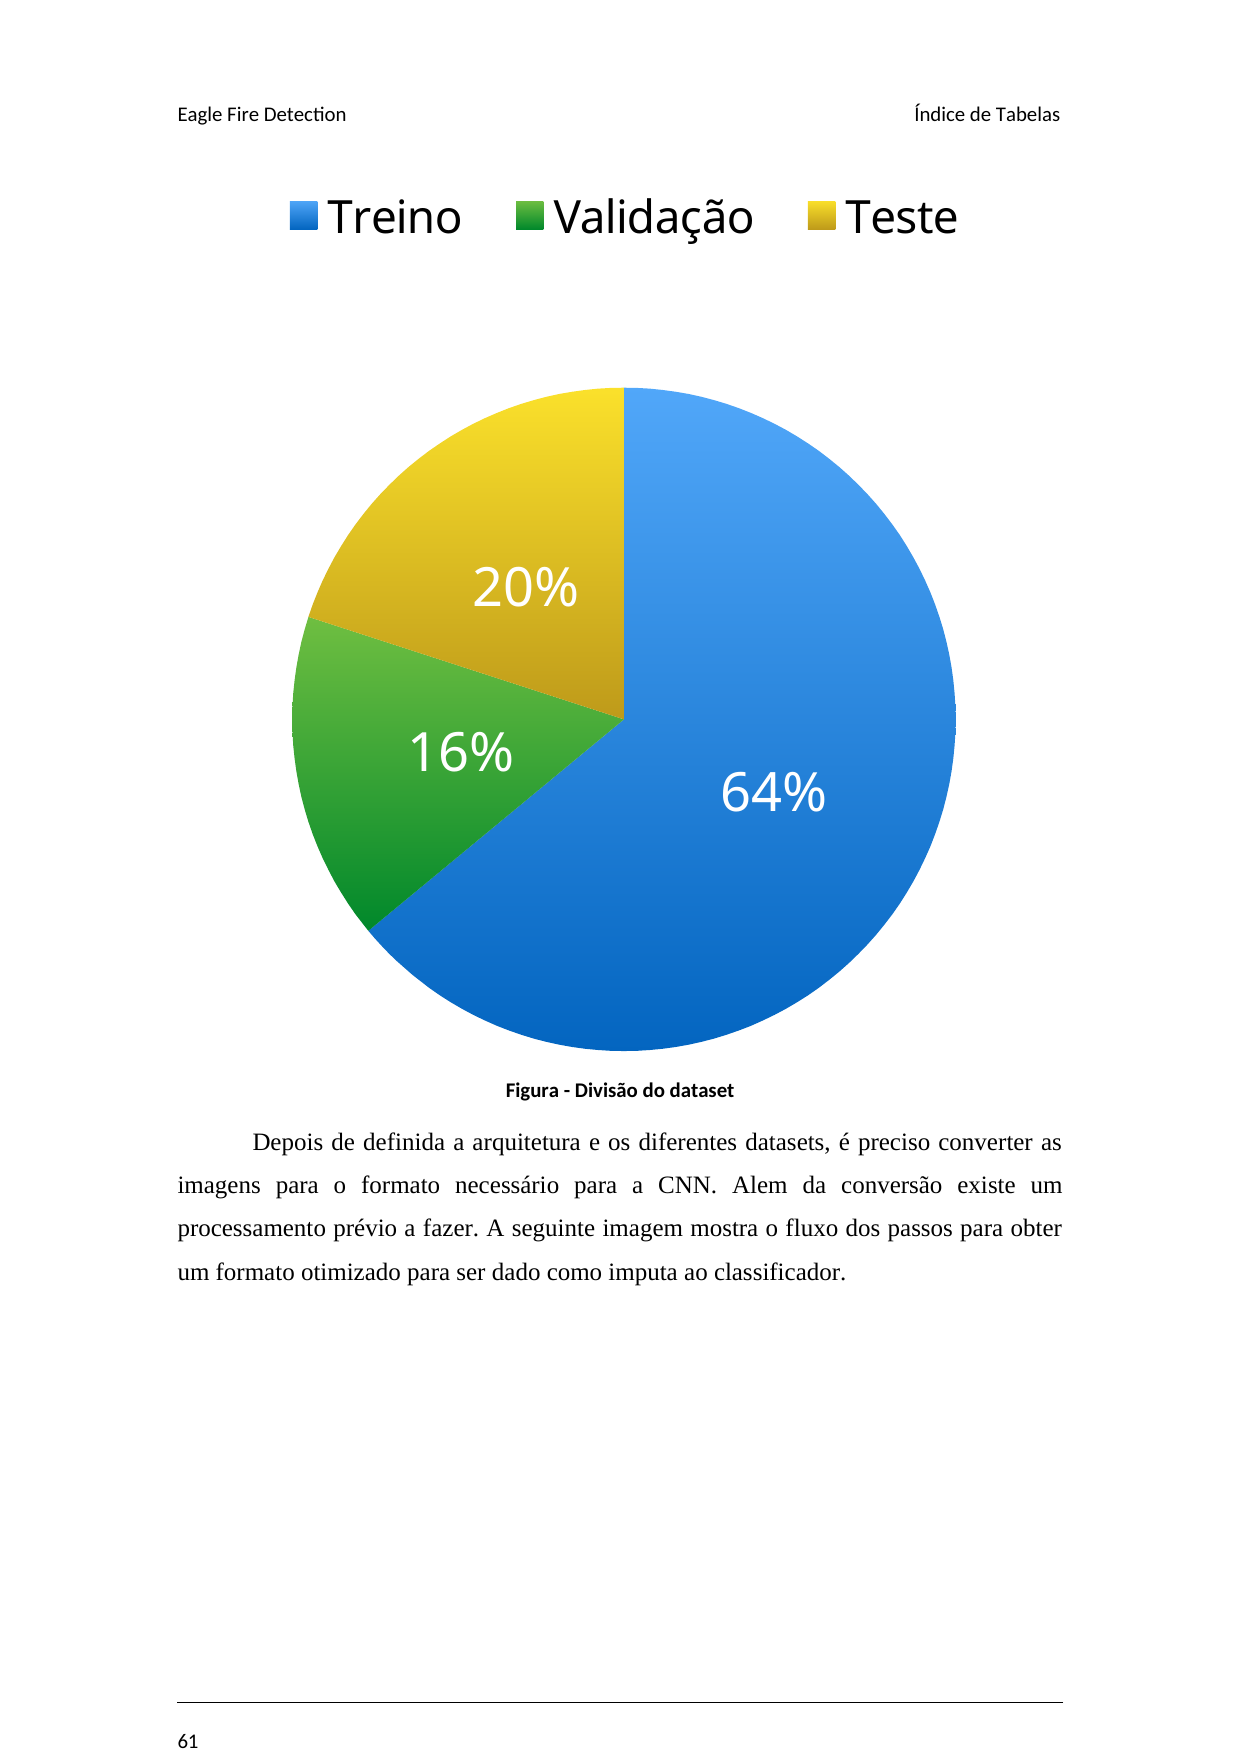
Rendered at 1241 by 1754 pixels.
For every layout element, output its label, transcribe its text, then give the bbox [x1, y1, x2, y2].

text Figura - Divisão do dataset [177, 1077, 1063, 1102]
text Depois de definida a arquitetura e os diferentes datasets, é preciso converter as imagens para o formato necessário para a CNN. Alem da conversão existe um processamento prévio a fazer. A seguinte imagem mostra o fluxo dos passos para obter um formato otimizado para ser dado como imputa ao classificador. [177, 1127, 1063, 1285]
